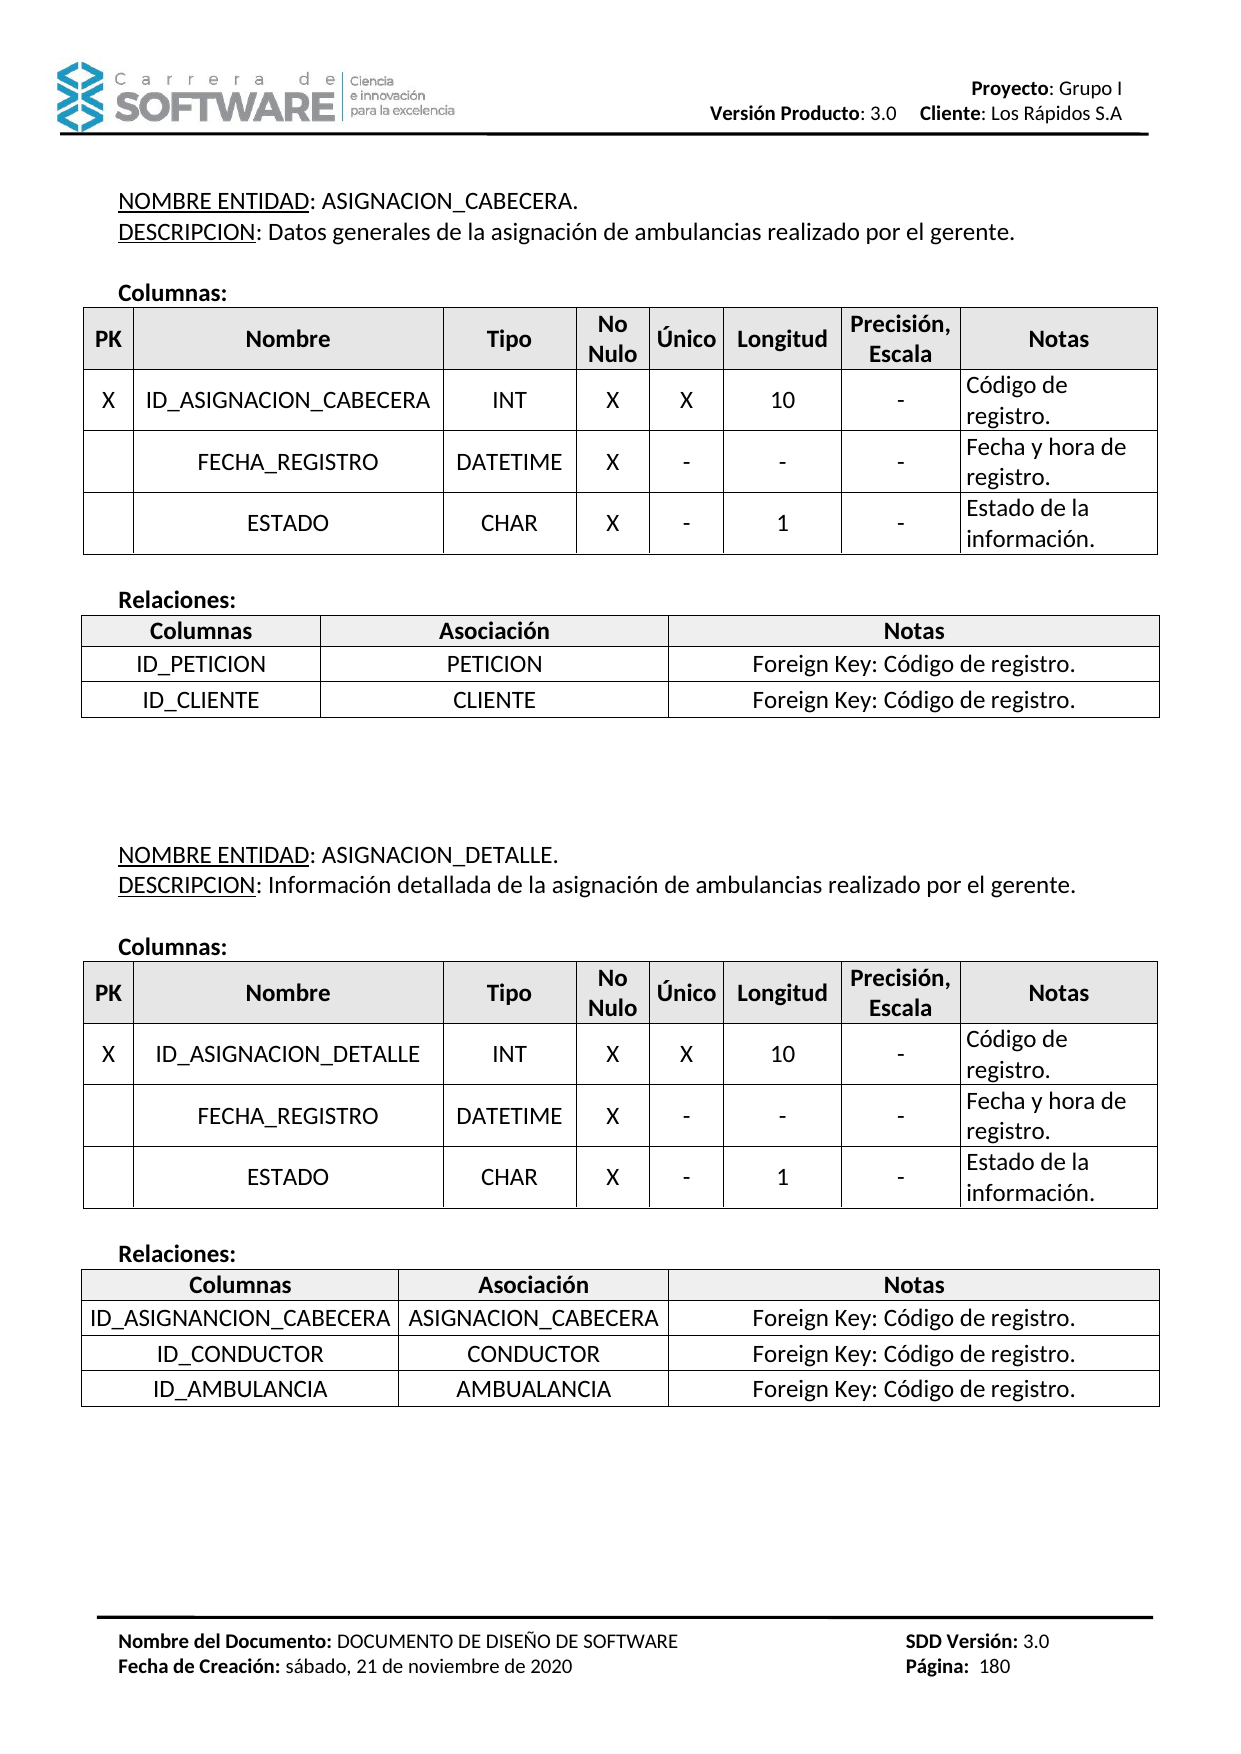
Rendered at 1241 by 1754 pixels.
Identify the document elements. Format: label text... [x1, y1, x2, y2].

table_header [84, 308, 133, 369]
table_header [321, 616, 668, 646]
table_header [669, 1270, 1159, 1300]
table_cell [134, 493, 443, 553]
text NOMBRE ENTIDAD: ASIGNACION_CABECERA. [118, 185, 1122, 216]
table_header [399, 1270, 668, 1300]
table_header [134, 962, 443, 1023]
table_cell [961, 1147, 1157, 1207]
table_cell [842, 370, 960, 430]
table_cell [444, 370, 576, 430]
list Relaciones: [118, 584, 1122, 615]
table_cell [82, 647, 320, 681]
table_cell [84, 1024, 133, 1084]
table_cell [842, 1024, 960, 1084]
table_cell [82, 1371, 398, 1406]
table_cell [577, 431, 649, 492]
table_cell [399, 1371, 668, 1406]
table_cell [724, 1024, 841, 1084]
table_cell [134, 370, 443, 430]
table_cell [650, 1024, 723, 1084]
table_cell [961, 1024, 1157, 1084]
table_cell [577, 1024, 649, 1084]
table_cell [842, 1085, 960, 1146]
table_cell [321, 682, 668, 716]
picture [46, 46, 461, 154]
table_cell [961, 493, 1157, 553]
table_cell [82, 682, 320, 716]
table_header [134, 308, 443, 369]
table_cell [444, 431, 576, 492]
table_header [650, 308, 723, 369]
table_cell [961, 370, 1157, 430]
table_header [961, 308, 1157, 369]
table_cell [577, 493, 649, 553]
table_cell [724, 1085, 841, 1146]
text Columnas: [118, 931, 1122, 961]
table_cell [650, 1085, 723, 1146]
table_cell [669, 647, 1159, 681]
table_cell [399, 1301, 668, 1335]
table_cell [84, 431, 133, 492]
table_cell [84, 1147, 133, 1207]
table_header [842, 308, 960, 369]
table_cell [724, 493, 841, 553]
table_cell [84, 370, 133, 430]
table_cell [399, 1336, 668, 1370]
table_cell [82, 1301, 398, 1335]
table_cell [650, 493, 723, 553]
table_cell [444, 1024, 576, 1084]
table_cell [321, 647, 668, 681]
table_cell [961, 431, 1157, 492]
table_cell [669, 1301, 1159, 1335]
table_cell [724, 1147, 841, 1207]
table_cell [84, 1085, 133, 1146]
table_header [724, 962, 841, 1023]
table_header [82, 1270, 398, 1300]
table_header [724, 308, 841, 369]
text DESCRIPCION: Datos generales de la asignación de ambulancias realizado por el gerente. [118, 216, 1122, 246]
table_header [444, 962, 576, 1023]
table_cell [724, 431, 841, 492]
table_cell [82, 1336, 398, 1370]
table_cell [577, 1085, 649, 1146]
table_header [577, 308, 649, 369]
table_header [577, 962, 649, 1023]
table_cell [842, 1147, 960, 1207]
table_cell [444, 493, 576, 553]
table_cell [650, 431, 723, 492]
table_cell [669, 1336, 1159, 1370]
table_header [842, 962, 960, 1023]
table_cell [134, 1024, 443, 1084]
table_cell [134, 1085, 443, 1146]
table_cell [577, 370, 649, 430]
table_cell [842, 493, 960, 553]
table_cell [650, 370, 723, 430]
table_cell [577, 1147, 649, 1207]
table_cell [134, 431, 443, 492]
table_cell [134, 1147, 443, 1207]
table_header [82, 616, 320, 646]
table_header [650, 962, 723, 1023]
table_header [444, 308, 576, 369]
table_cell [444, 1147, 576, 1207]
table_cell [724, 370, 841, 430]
text Columnas: [118, 277, 1122, 307]
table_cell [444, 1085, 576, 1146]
text NOMBRE ENTIDAD: ASIGNACION_DETALLE. [118, 839, 1122, 869]
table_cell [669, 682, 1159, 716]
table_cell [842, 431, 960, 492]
list Relaciones: [118, 1238, 1122, 1269]
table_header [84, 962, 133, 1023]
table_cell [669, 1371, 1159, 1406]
text DESCRIPCION: Información detallada de la asignación de ambulancias realizado por el gerente. [118, 869, 1122, 900]
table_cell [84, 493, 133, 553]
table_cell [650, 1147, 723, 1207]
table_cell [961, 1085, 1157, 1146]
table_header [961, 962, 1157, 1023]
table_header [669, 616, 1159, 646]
